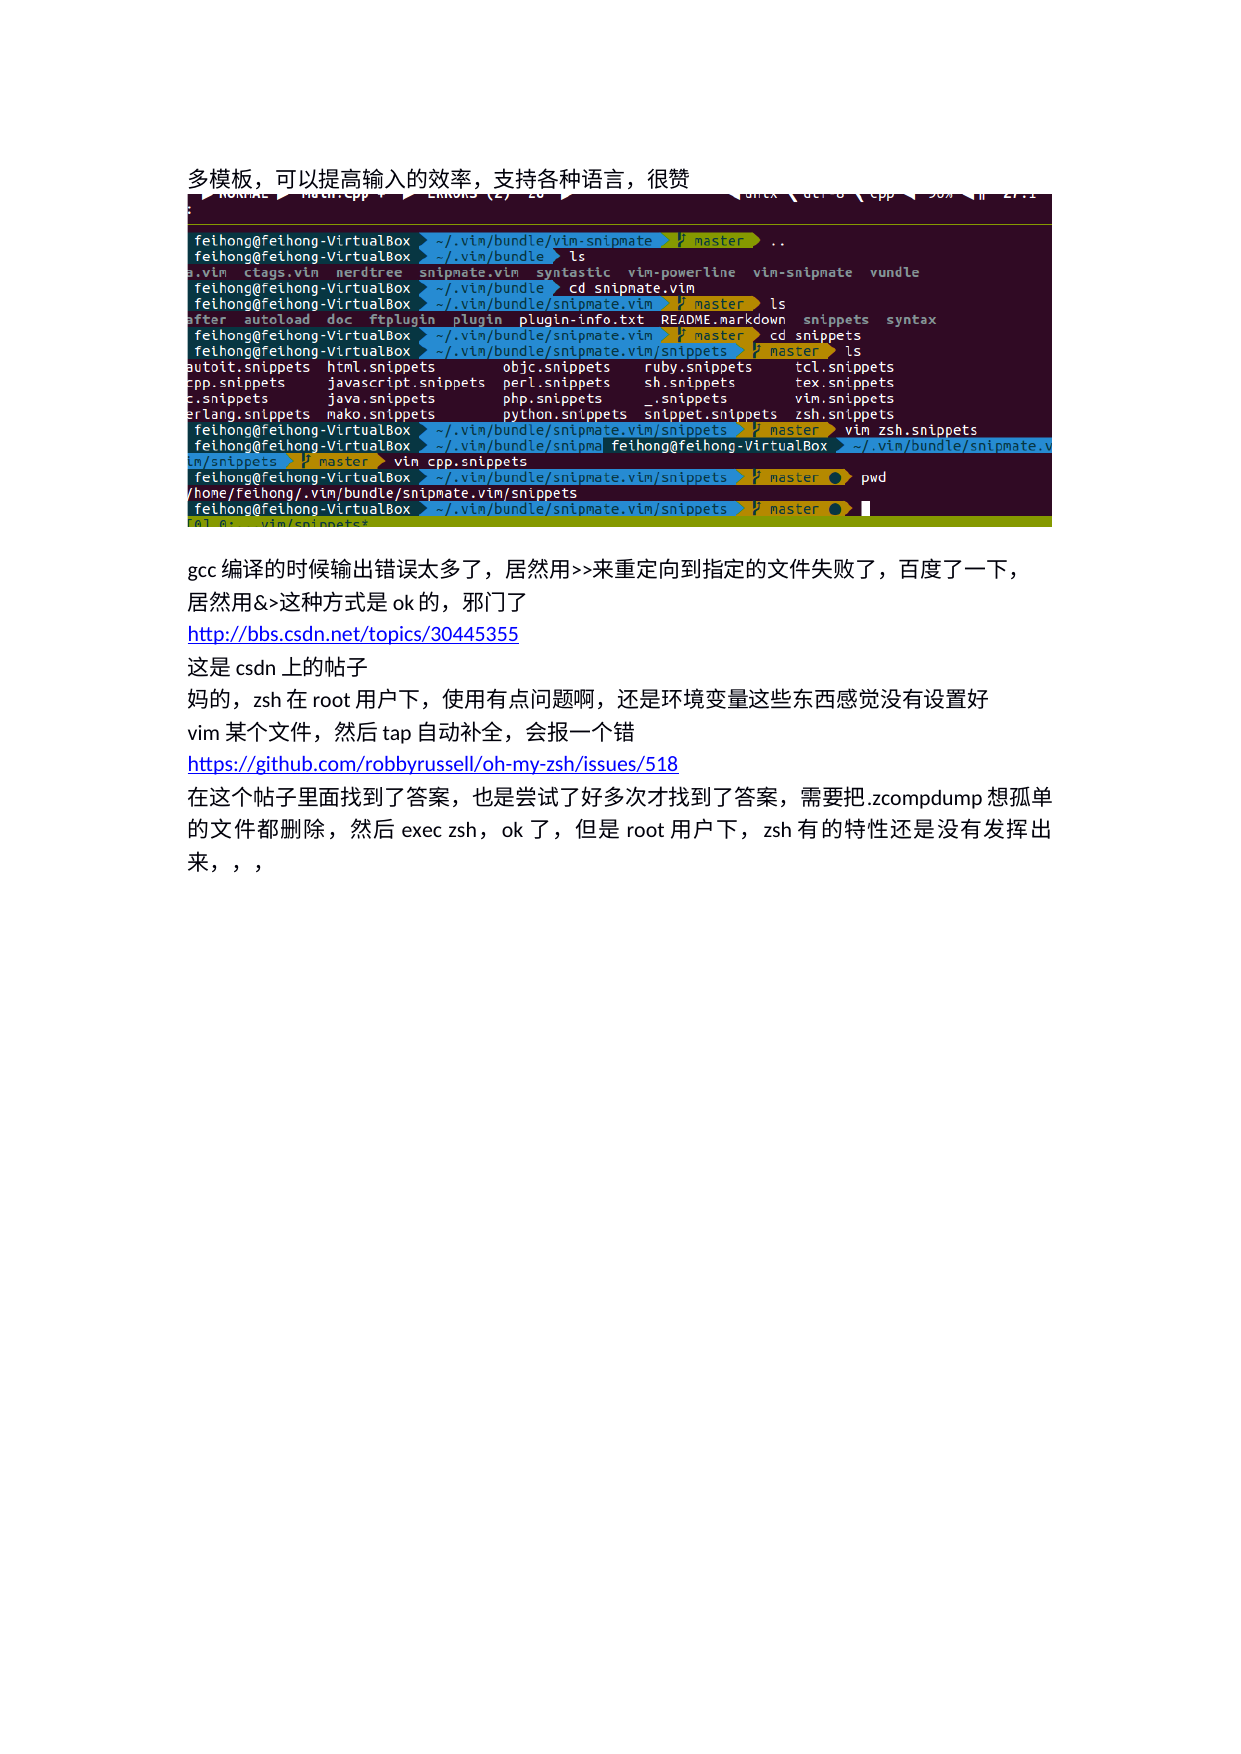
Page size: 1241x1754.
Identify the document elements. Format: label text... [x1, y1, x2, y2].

text vim 某个文件，然后tap自动补全，会报一个错 [187, 714, 1053, 747]
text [187, 162, 1053, 194]
text http://bbs.csdn.net/topics/30445355 [187, 617, 1053, 649]
text 在这个帖子里面找到了答案，也是尝试了好多次才找到了答案，需要把.zcompdump想孤单的文件都删除，然后exec zsh，ok了，但是root用户下，zsh有的特性还是没有发挥出来，，， [187, 779, 1053, 877]
picture [187, 194, 1052, 527]
text https://github.com/robbyrussell/oh-my-zsh/issues/518 [187, 747, 1053, 779]
text 居然用&>这种方式是ok的，邪门了 [187, 584, 1053, 617]
text 这是csdn上的帖子 [187, 649, 1053, 682]
text gcc编译的时候输出错误太多了，居然用>>来重定向到指定的文件失败了，百度了一下， [187, 552, 1053, 584]
text 妈的，zsh在root用户下，使用有点问题啊，还是环境变量这些东西感觉没有设置好 [187, 682, 1053, 714]
